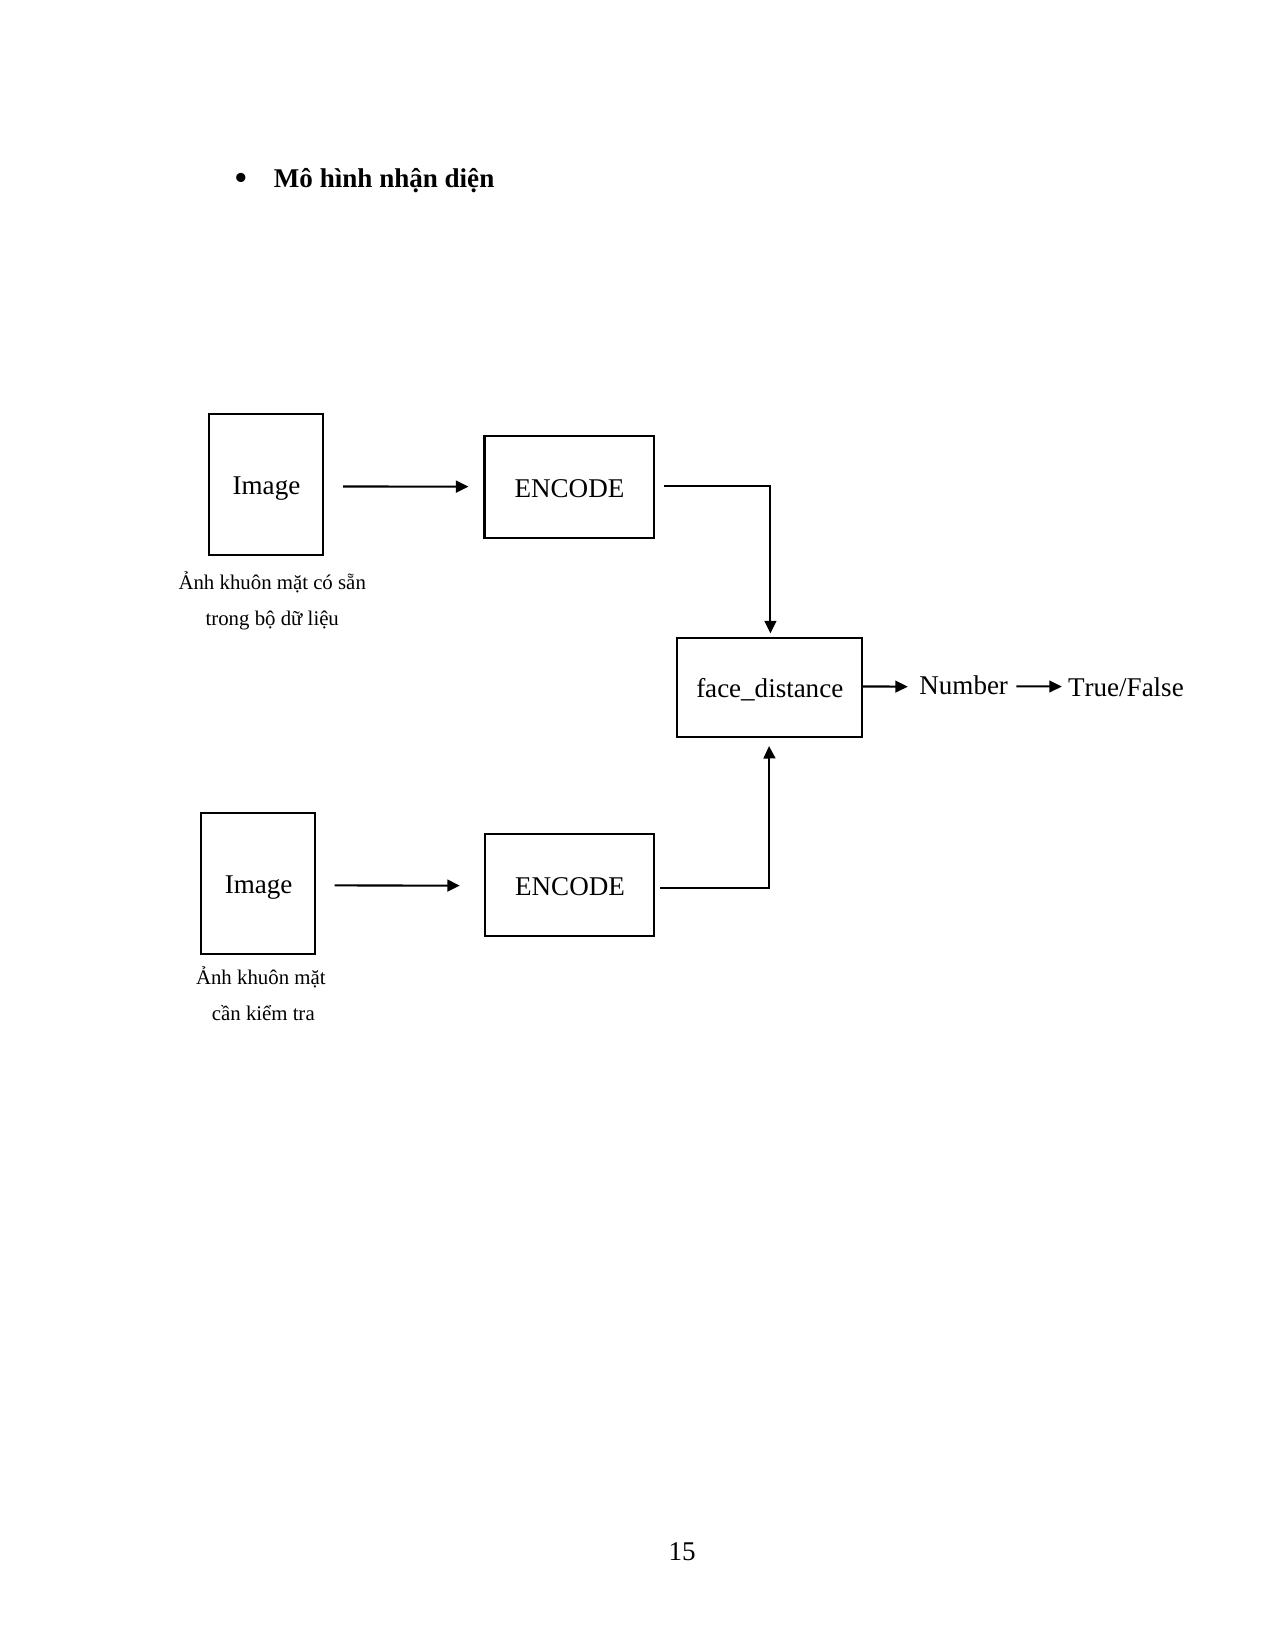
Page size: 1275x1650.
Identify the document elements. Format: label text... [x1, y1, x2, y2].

list Mô hình nhận diện [236, 162, 1127, 194]
